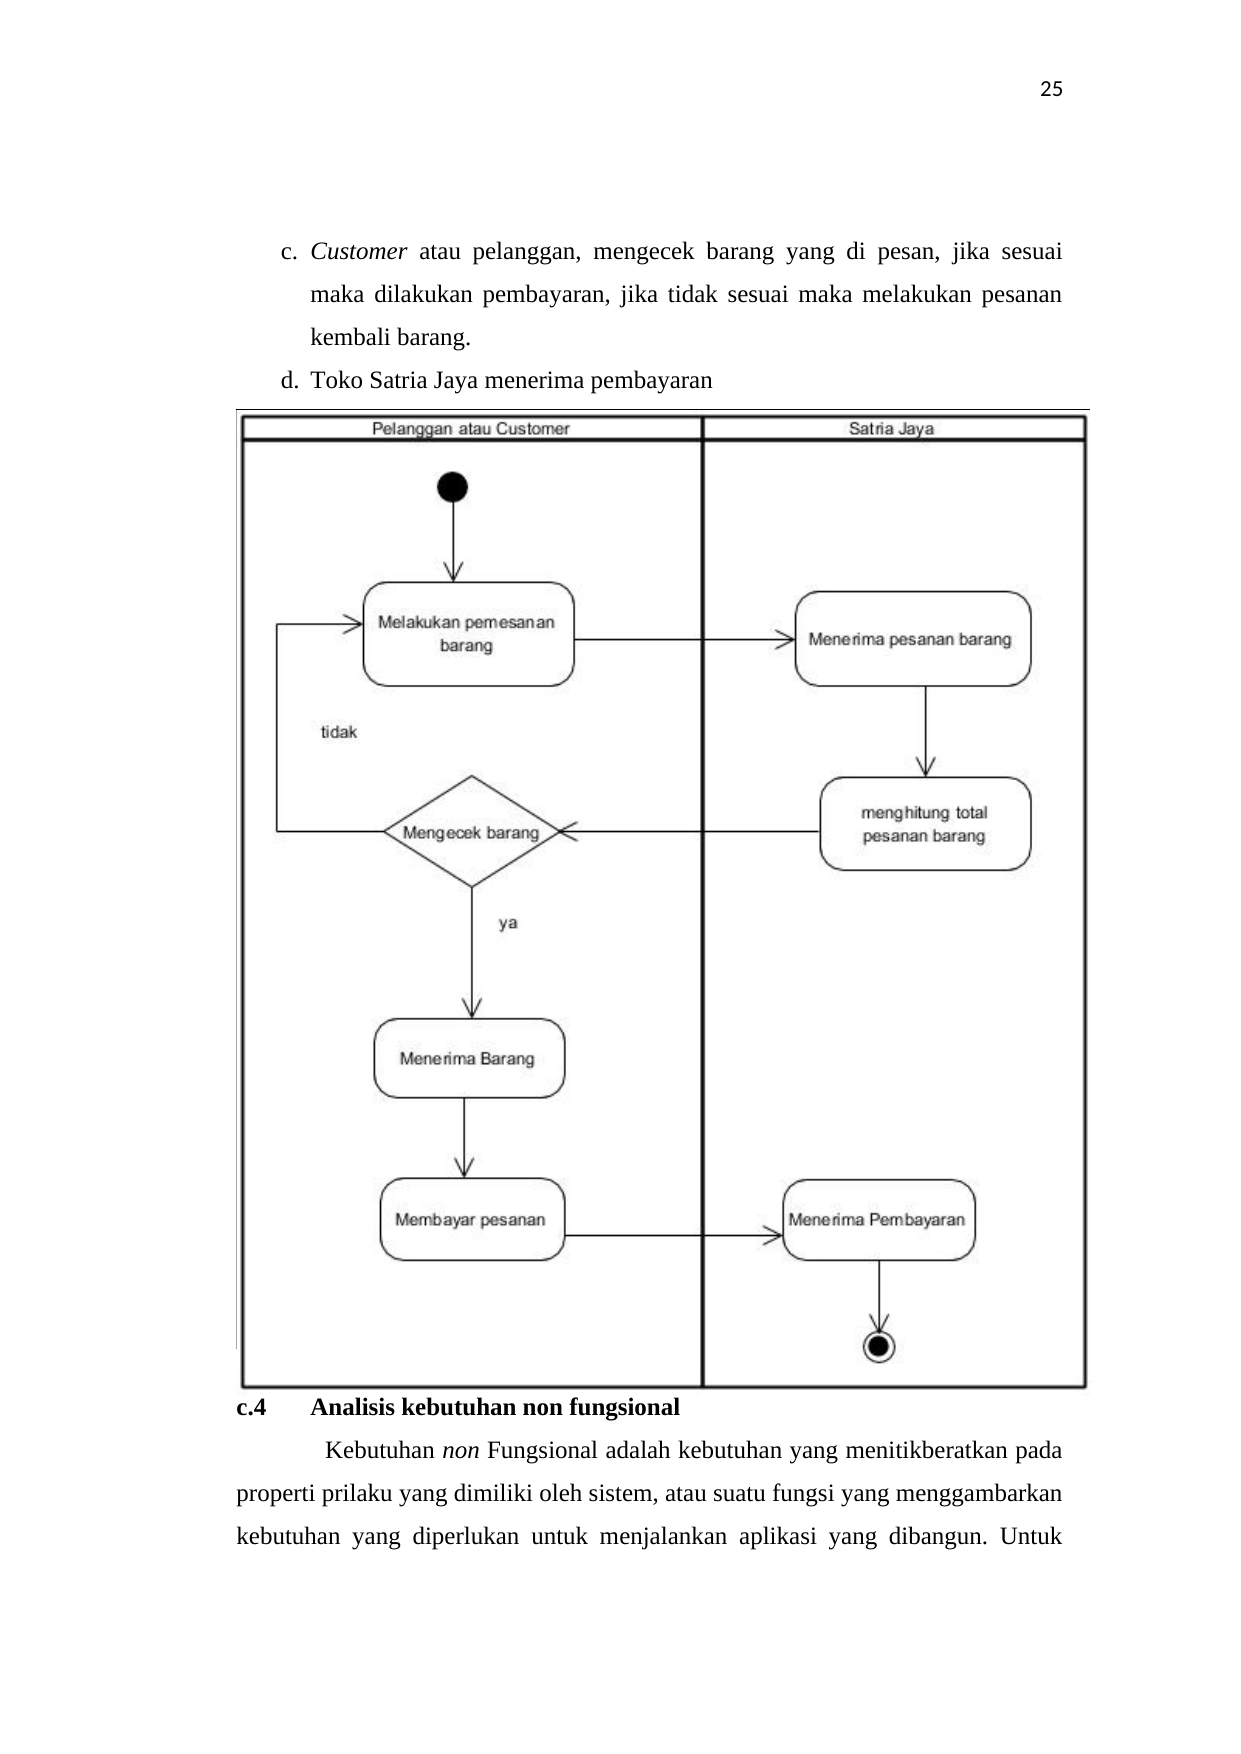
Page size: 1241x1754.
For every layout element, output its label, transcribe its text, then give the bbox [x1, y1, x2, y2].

picture [236, 410, 1094, 1396]
list Toko Satria Jaya menerima pembayaran [281, 366, 1063, 394]
list Customer atau pelanggan, mengecek barang yang di pesan, jika sesuai maka dilakukan pembayaran, jika tidak sesuai maka melakukan pesanan kembali barang. [281, 236, 1063, 351]
subtitle Analisis kebutuhan non fungsional [236, 1396, 1063, 1421]
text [236, 1435, 1063, 1550]
